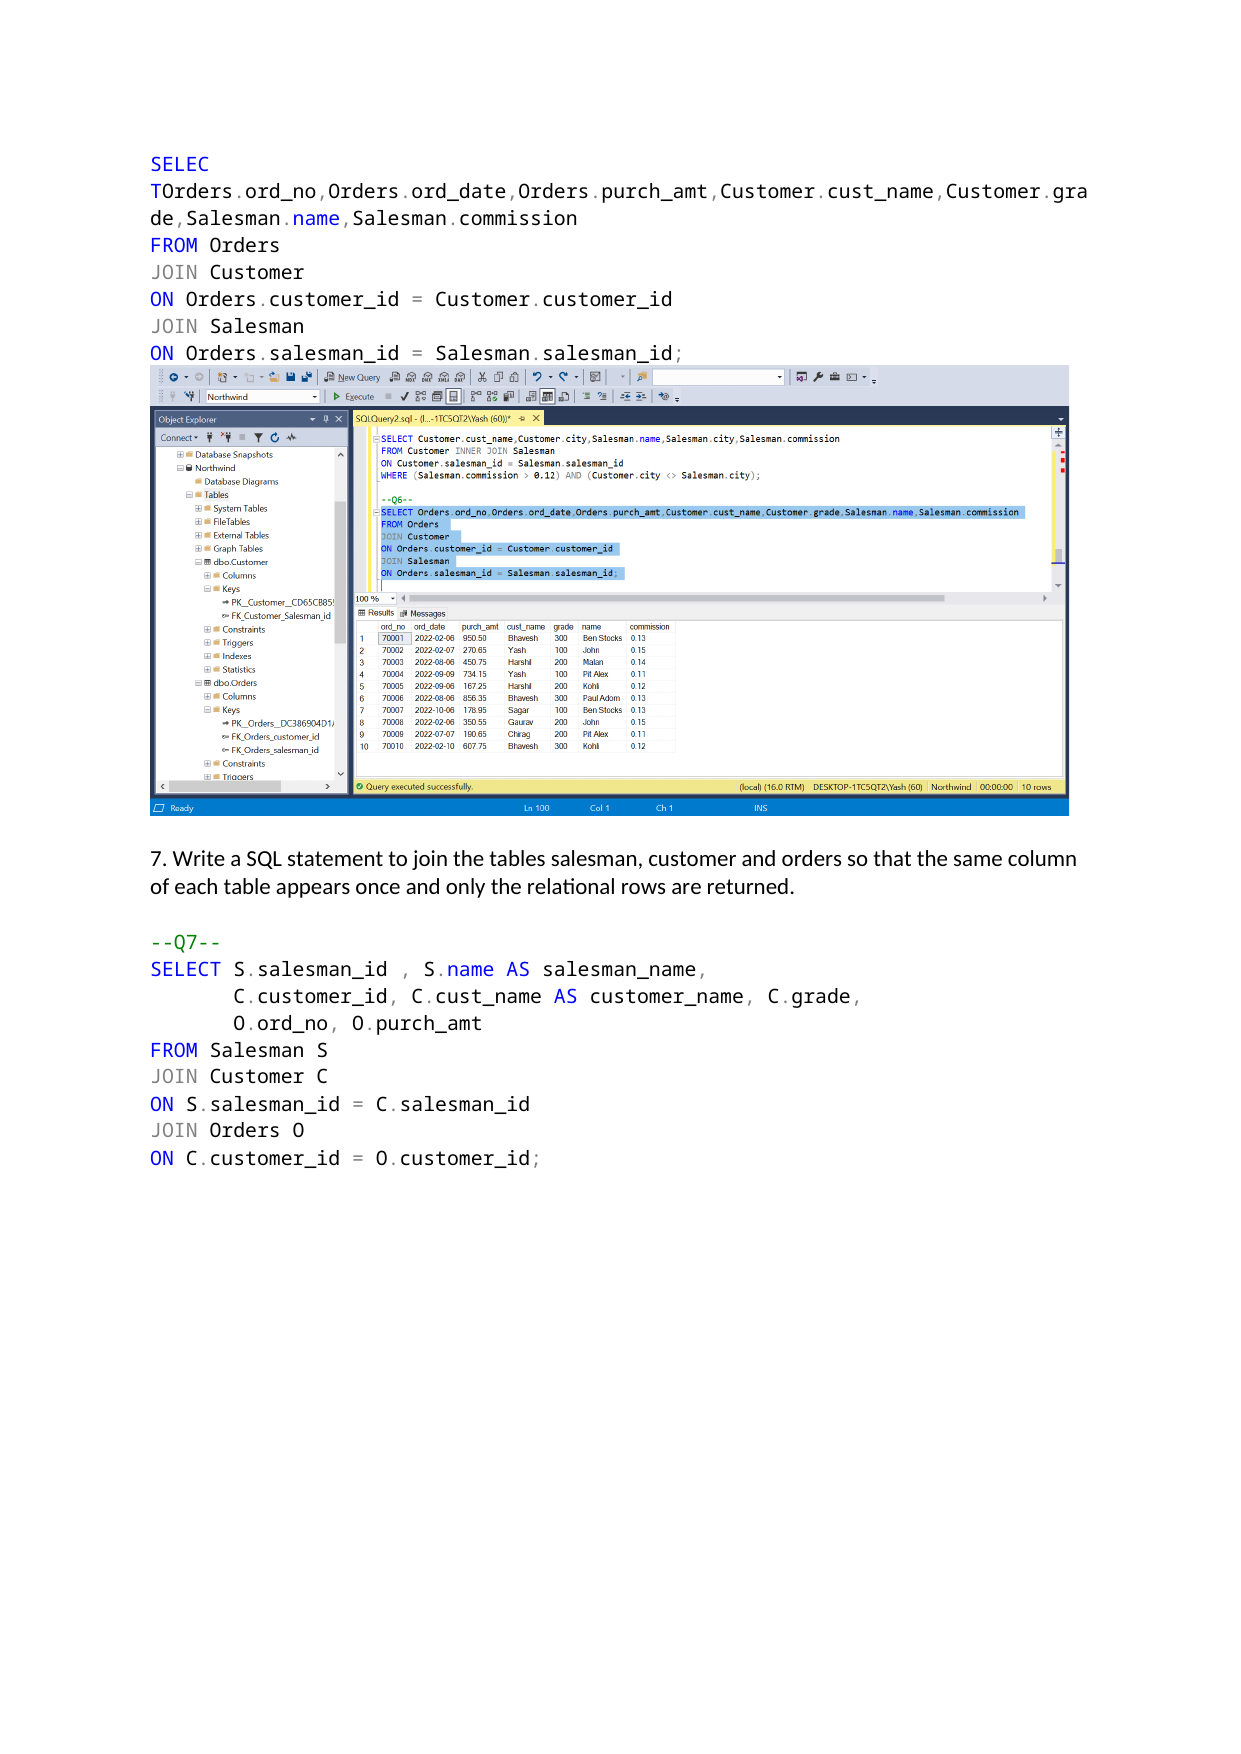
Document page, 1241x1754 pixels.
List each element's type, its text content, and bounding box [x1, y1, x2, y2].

text ON Orders.customer_id = Customer.customer_id [150, 285, 1090, 312]
text ON C.customer_id = O.customer_id; [150, 1144, 1090, 1171]
text SELECT S.salesman_id , S.name AS salesman_name, [150, 955, 1090, 982]
text SELECTOrders.ord_no,Orders.ord_date,Orders.purch_amt,Customer.cust_name,Customer.grade,Salesman.name,Salesman.commission [150, 150, 1090, 231]
text --Q7-- [150, 928, 1090, 955]
text 7. Write a SQL statement to join the tables salesman, customer and orders so that the same column of each table appears once and only the relational rows are returned. [150, 844, 1090, 900]
text ON Orders.salesman_id = Salesman.salesman_id; [150, 339, 1090, 366]
text JOIN Customer C [150, 1063, 1090, 1090]
text JOIN Customer [150, 258, 1090, 285]
text ON S.salesman_id = C.salesman_id [150, 1090, 1090, 1117]
picture [150, 365, 1070, 816]
text JOIN Salesman [150, 312, 1090, 339]
text FROM Salesman S [150, 1036, 1090, 1063]
text JOIN Orders O [150, 1117, 1090, 1144]
text C.customer_id, C.cust_name AS customer_name, C.grade, [150, 982, 1090, 1009]
text FROM Orders [150, 231, 1090, 258]
text O.ord_no, O.purch_amt [150, 1009, 1090, 1036]
